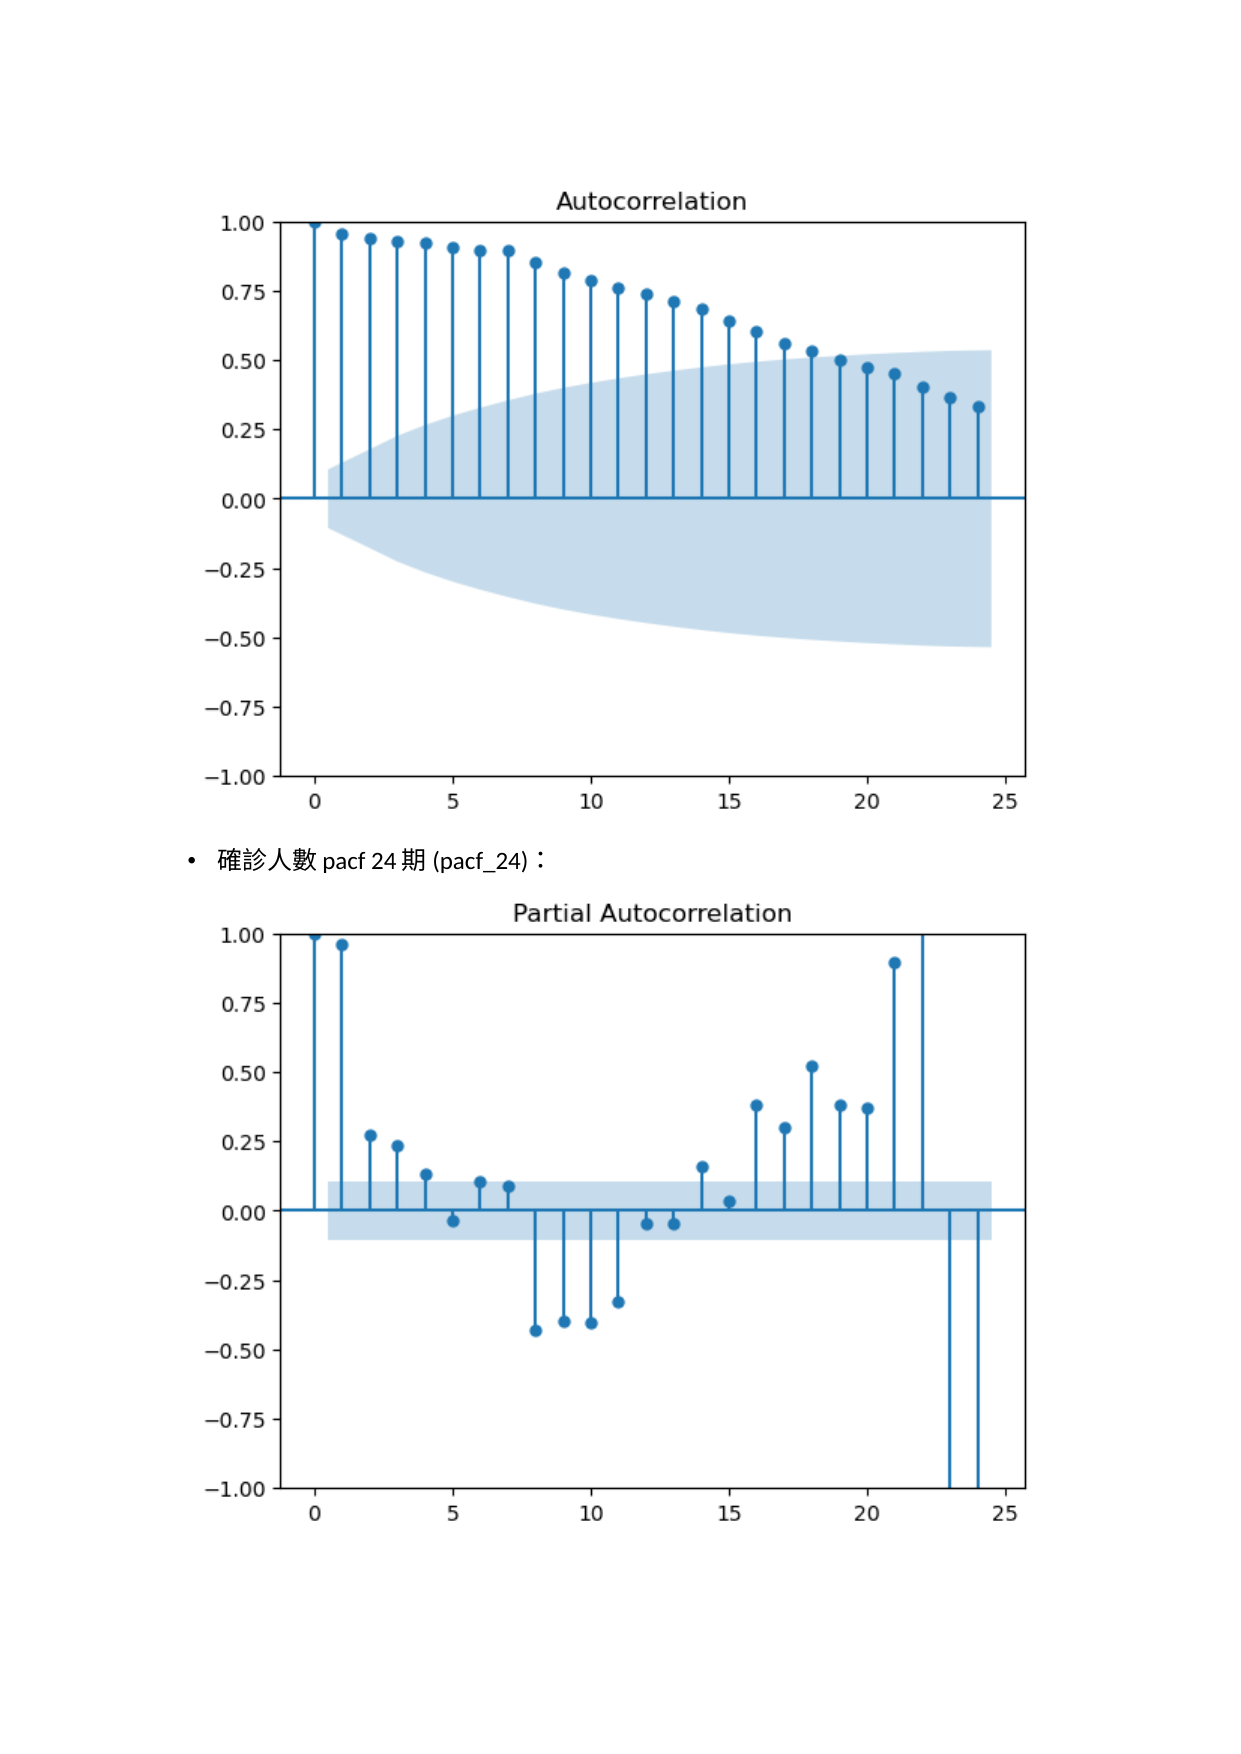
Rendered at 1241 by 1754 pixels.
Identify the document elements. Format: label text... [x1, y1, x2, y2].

picture [187, 177, 1040, 827]
list 確診人數pacf 24期 (pacf_24)： [187, 839, 1053, 877]
picture [187, 890, 1040, 1539]
